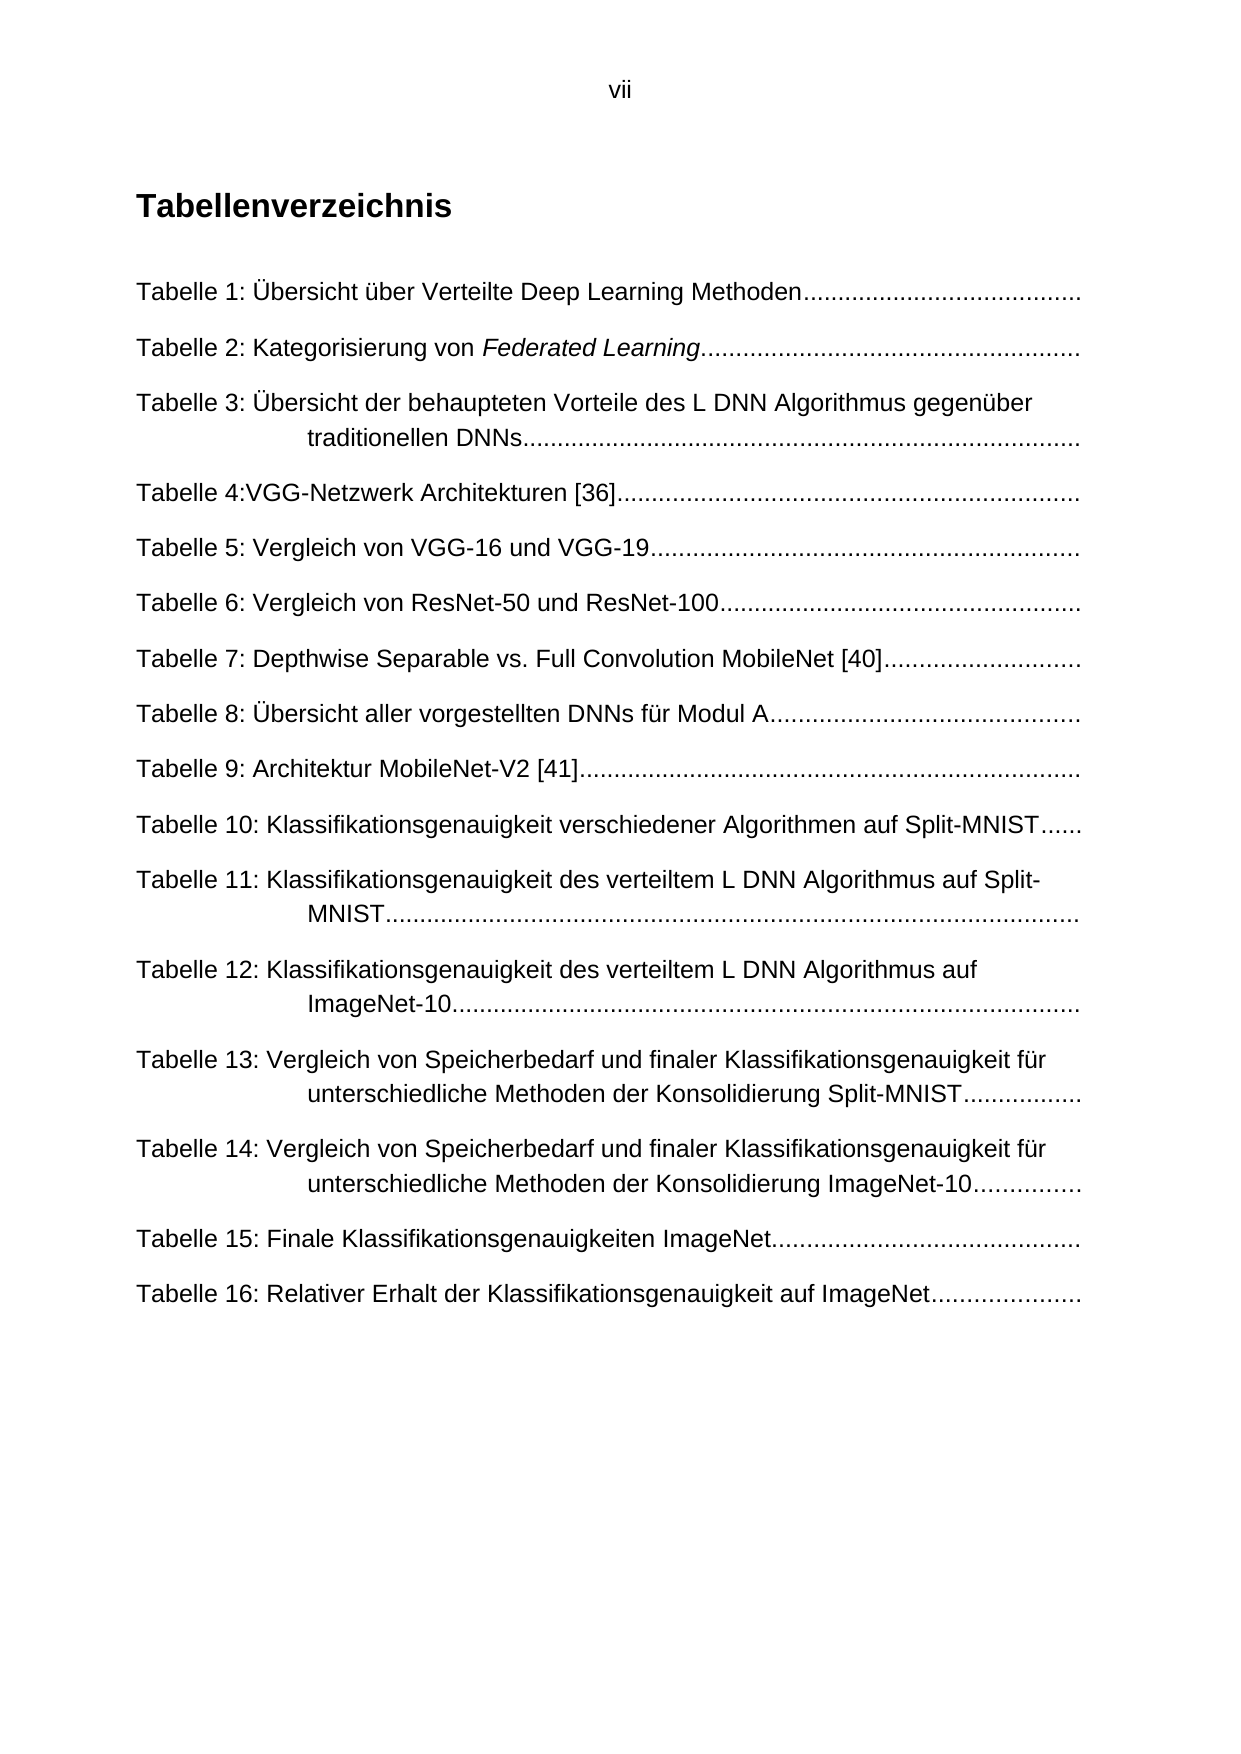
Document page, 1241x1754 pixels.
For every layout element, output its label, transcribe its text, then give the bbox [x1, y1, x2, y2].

text Tabelle 11: Klassifikationsgenauigkeit des verteiltem L DNN Algorithmus auf Split-MNIST 80 [136, 865, 1063, 928]
text Tabelle 3: Übersicht der behaupteten Vorteile des L DNN Algorithmus gegenüber traditionellen DNNs 45 [136, 388, 1063, 451]
text Tabelle 8: Übersicht aller vorgestellten DNNs für Modul A 59 [136, 699, 1063, 728]
text Tabelle 7: Depthwise Separable vs. Full Convolution MobileNet [40] 55 [136, 644, 1063, 672]
text Tabelle 9: Architektur MobileNet-V2 [41] 60 [136, 754, 1063, 783]
text Tabelle 16: Relativer Erhalt der Klassifikationsgenauigkeit auf ImageNet 87 [136, 1279, 1063, 1308]
text Tabelle 5: Vergleich von VGG-16 und VGG-19 51 [136, 533, 1063, 562]
text Tabelle 2: Kategorisierung von Federated Learning 38 [136, 333, 1063, 361]
subtitle Tabellenverzeichnis [136, 186, 1104, 224]
text Tabelle 6: Vergleich von ResNet-50 und ResNet-100 53 [136, 588, 1063, 617]
text Tabelle 12: Klassifikationsgenauigkeit des verteiltem L DNN Algorithmus auf ImageNet-10 80 [136, 955, 1063, 1018]
text Tabelle 14: Vergleich von Speicherbedarf und finaler Klassifikationsgenauigkeit für unterschiedliche Methoden der Konsolidierung ImageNet-10 83 [136, 1134, 1063, 1198]
text Tabelle 13: Vergleich von Speicherbedarf und finaler Klassifikationsgenauigkeit für unterschiedliche Methoden der Konsolidierung Split-MNIST 83 [136, 1044, 1063, 1108]
text Tabelle 15: Finale Klassifikationsgenauigkeiten ImageNet 86 [136, 1224, 1063, 1253]
text Tabelle 4:VGG-Netzwerk Architekturen [36] 50 [136, 478, 1063, 507]
text Tabelle 10: Klassifikationsgenauigkeit verschiedener Algorithmen auf Split-MNIST 78 [136, 810, 1063, 838]
text Tabelle 1: Übersicht über Verteilte Deep Learning Methoden 35 [136, 277, 1063, 306]
